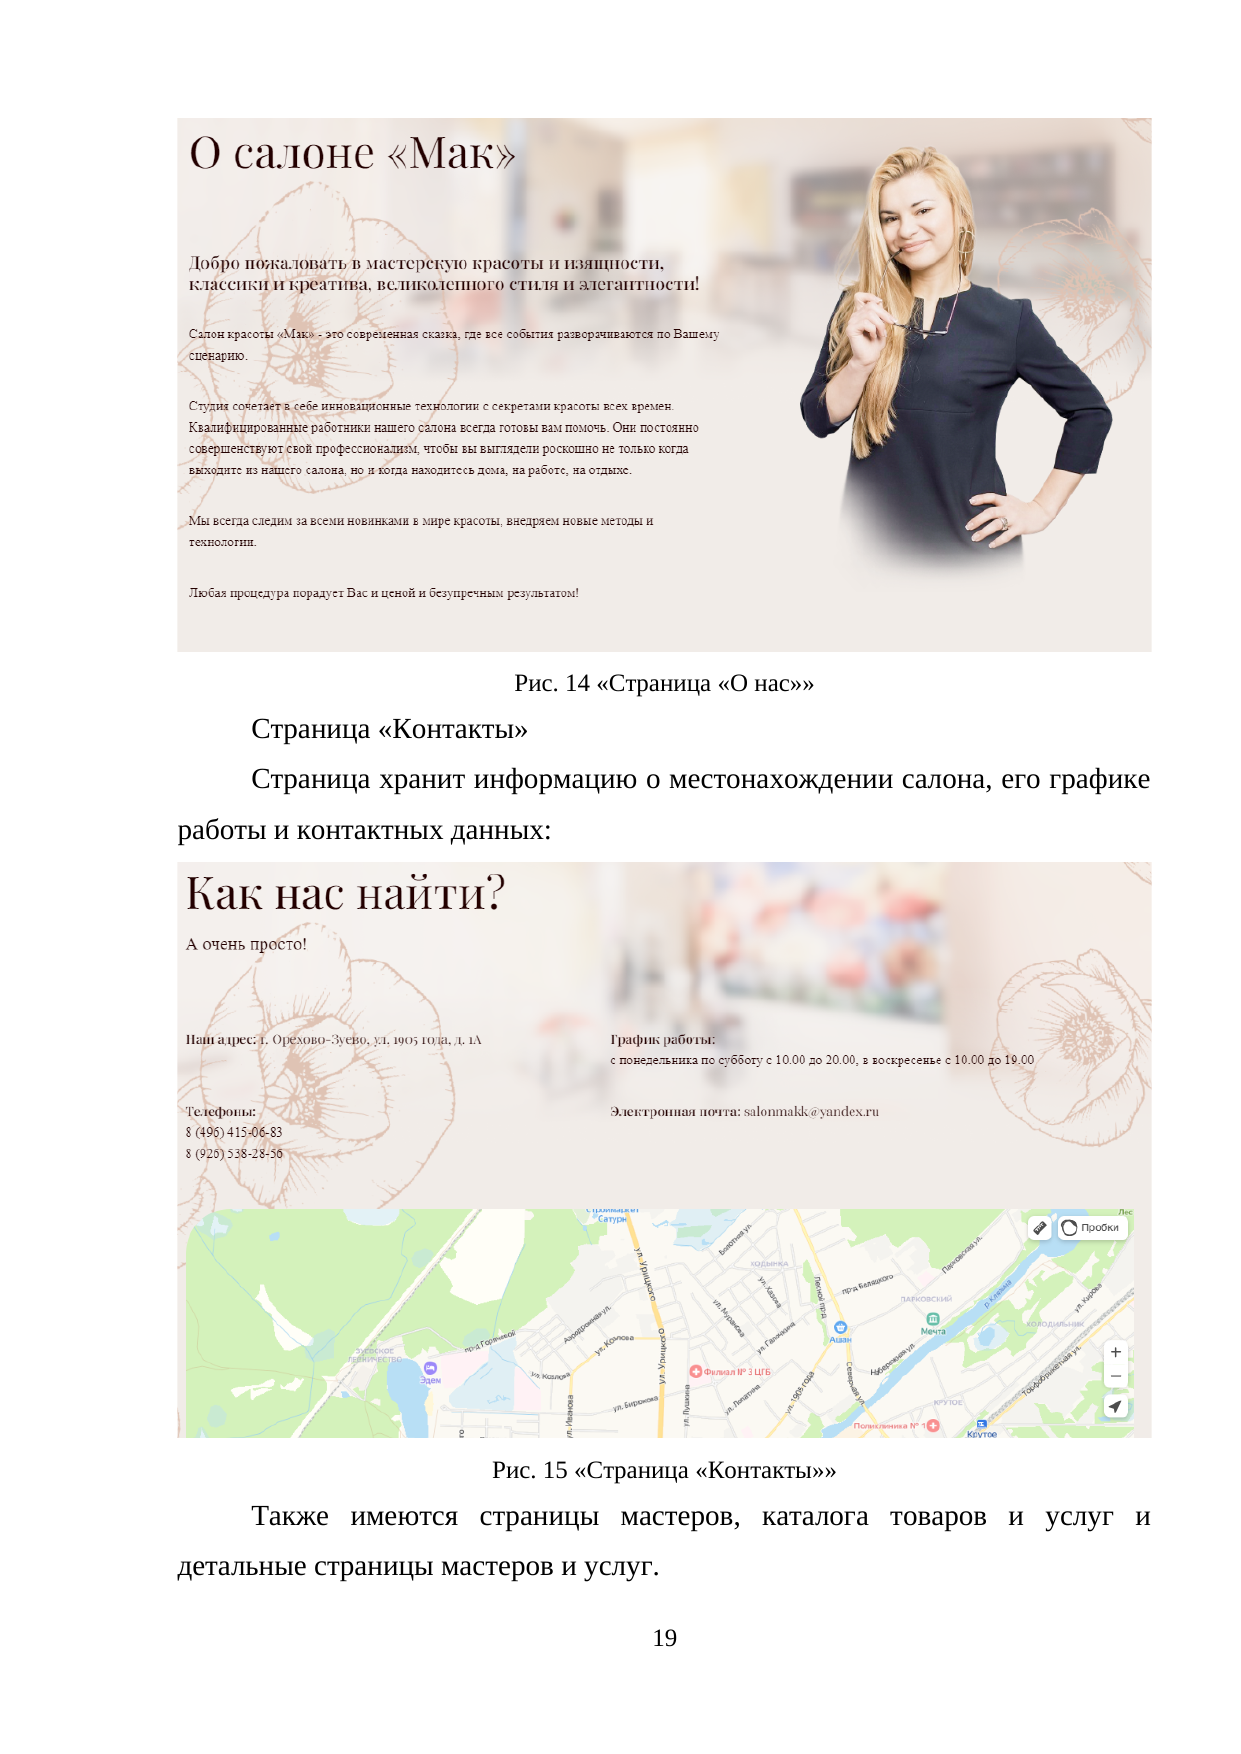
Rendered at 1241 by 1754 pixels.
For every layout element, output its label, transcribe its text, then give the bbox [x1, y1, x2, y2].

text Рис. 15 «Страница «Контакты»» [177, 1455, 1152, 1483]
text Страница «Контакты» [177, 711, 1152, 745]
text Рис. 14 «Страница «О нас»» [177, 668, 1152, 697]
text Также имеются страницы мастеров, каталога товаров и услуг и детальные страницы мастеров и услуг. [177, 1498, 1152, 1582]
picture [177, 862, 1152, 1438]
picture [177, 118, 1152, 652]
text Страница хранит информацию о местонахождении салона, его графике работы и контактных данных: [177, 762, 1152, 846]
